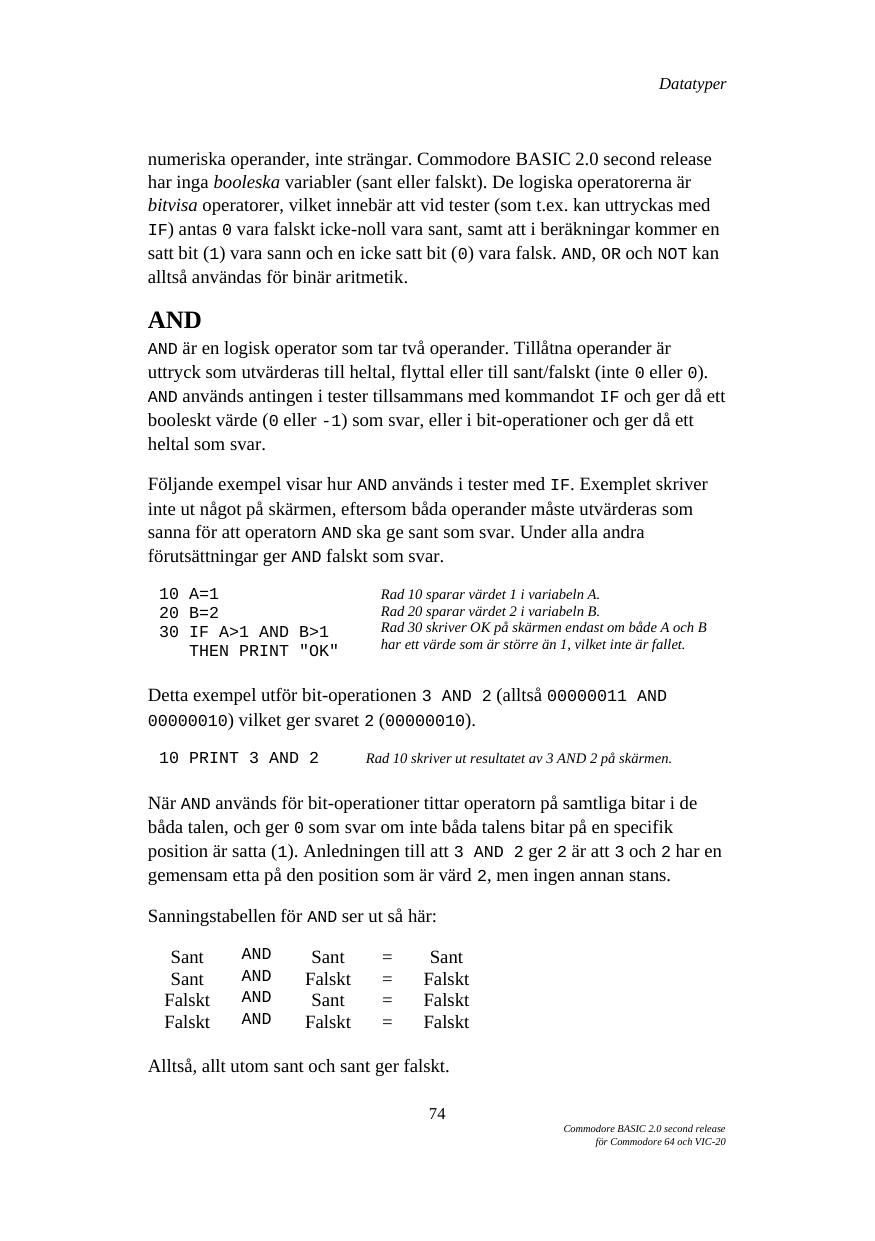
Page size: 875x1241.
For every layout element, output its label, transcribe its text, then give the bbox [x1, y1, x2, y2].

table_cell Falskt [405, 968, 487, 989]
text Följande exempel visar hur AND används i tester med IF. Exemplet skriver inte ut något på skärmen, eftersom båda operander måste utvärderas som sanna för att operatorn AND ska ge sant som svar. Under alla andra förutsättningar ger AND falskt som svar. [148, 473, 726, 567]
table_cell Falskt [286, 968, 369, 989]
text Sanningstabellen för AND ser ut så här: [148, 905, 726, 927]
text AND är en logisk operator som tar två operander. Tillåtna operander är uttryck som utvärderas till heltal, flyttal eller till sant/falskt (inte 0 eller 0). AND används antingen i tester tillsammans med kommandot IF och ger då ett booleskt värde (0 eller -1) som svar, eller i bit-operationer och ger då ett heltal som svar. [148, 337, 726, 455]
text Alltså, allt utom sant och sant ger falskt. [148, 1032, 726, 1077]
table_cell AND [226, 968, 286, 989]
table_cell AND [226, 989, 286, 1011]
text När AND används för bit-operationer tittar operatorn på samtliga bitar i de båda talen, och ger 0 som svar om inte båda talens bitar på en specifik position är satta (1). Anledningen till att 3 AND 2 ger 2 är att 3 och 2 har en gemensam etta på den position som är värd 2, men ingen annan stans. [148, 768, 726, 887]
table_header Rad 10 sparar värdet 1 i variabeln A. Rad 20 sparar värdet 2 i variabeln B. Rad 30 skriver OK på skärmen endast om både A och B har ett värde som är större än 1, vilket inte är fallet. [369, 586, 726, 661]
table_cell = [369, 989, 405, 1011]
text Detta exempel utför bit-operationen 3 AND 2 (alltså 00000011 AND 00000010) vilket ger svaret 2 (00000010). [148, 661, 726, 731]
table_cell Falskt [405, 1011, 487, 1032]
table_cell Sant [286, 989, 369, 1011]
table_header 10 PRINT 3 AND 2 [148, 750, 354, 768]
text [148, 148, 726, 287]
table_cell = [369, 968, 405, 989]
table_header Rad 10 skriver ut resultatet av 3 AND 2 på skärmen. [354, 750, 726, 768]
table_cell Sant [148, 968, 226, 989]
table_cell = [369, 1011, 405, 1032]
table_header 10 A=1 20 B=2 30 IF A>1 AND B>1 THEN PRINT "OK" [148, 586, 369, 661]
table_cell Falskt [405, 989, 487, 1011]
table_header AND [226, 946, 286, 967]
table_cell Falskt [148, 1011, 226, 1032]
table_cell Falskt [286, 1011, 369, 1032]
subtitle AND [148, 306, 726, 334]
table_header Sant [148, 946, 226, 967]
table_header = [369, 946, 405, 967]
table_cell AND [226, 1011, 286, 1032]
table_cell Falskt [148, 989, 226, 1011]
table_header Sant [405, 946, 487, 967]
table_header Sant [286, 946, 369, 967]
